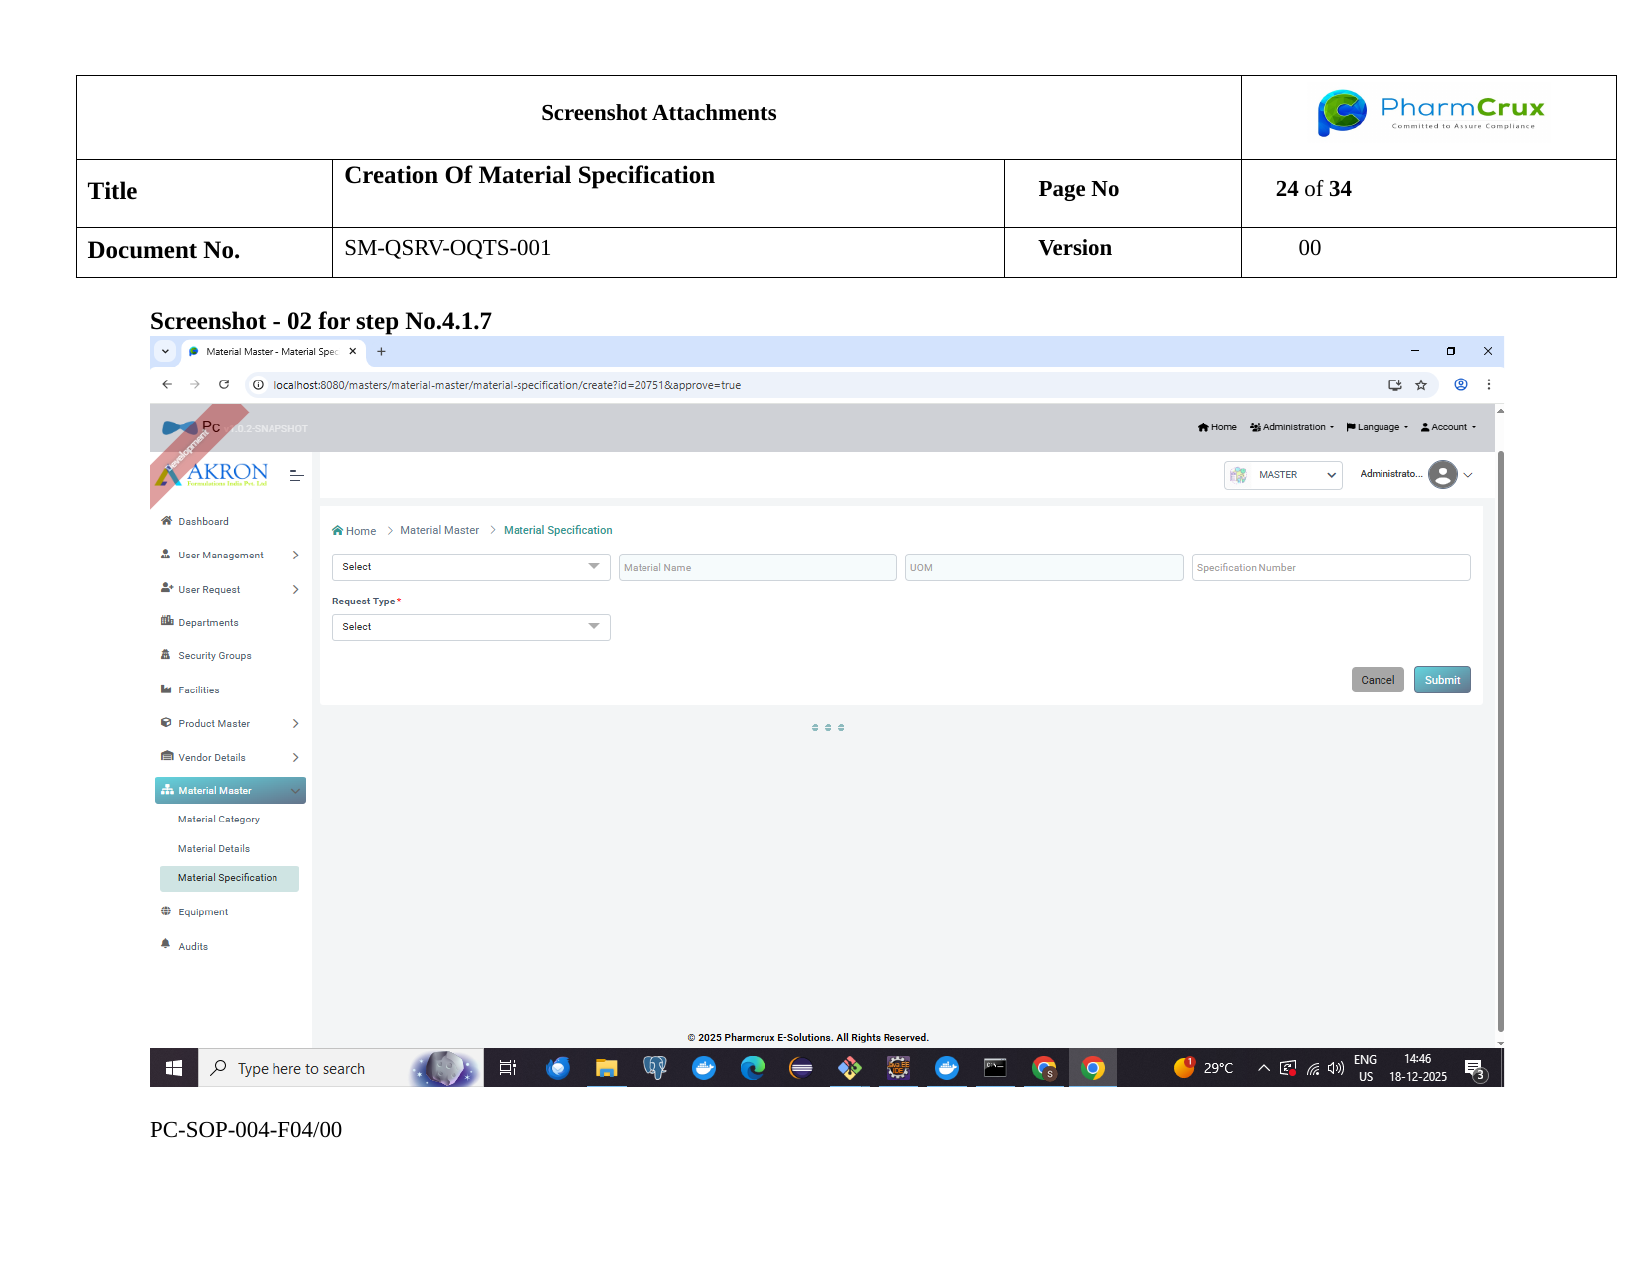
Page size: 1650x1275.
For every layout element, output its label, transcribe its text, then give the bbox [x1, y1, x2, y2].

picture [1307, 82, 1551, 143]
picture [150, 336, 1505, 1087]
text Screenshot - 02 for step No.4.1.7 [150, 306, 1500, 336]
